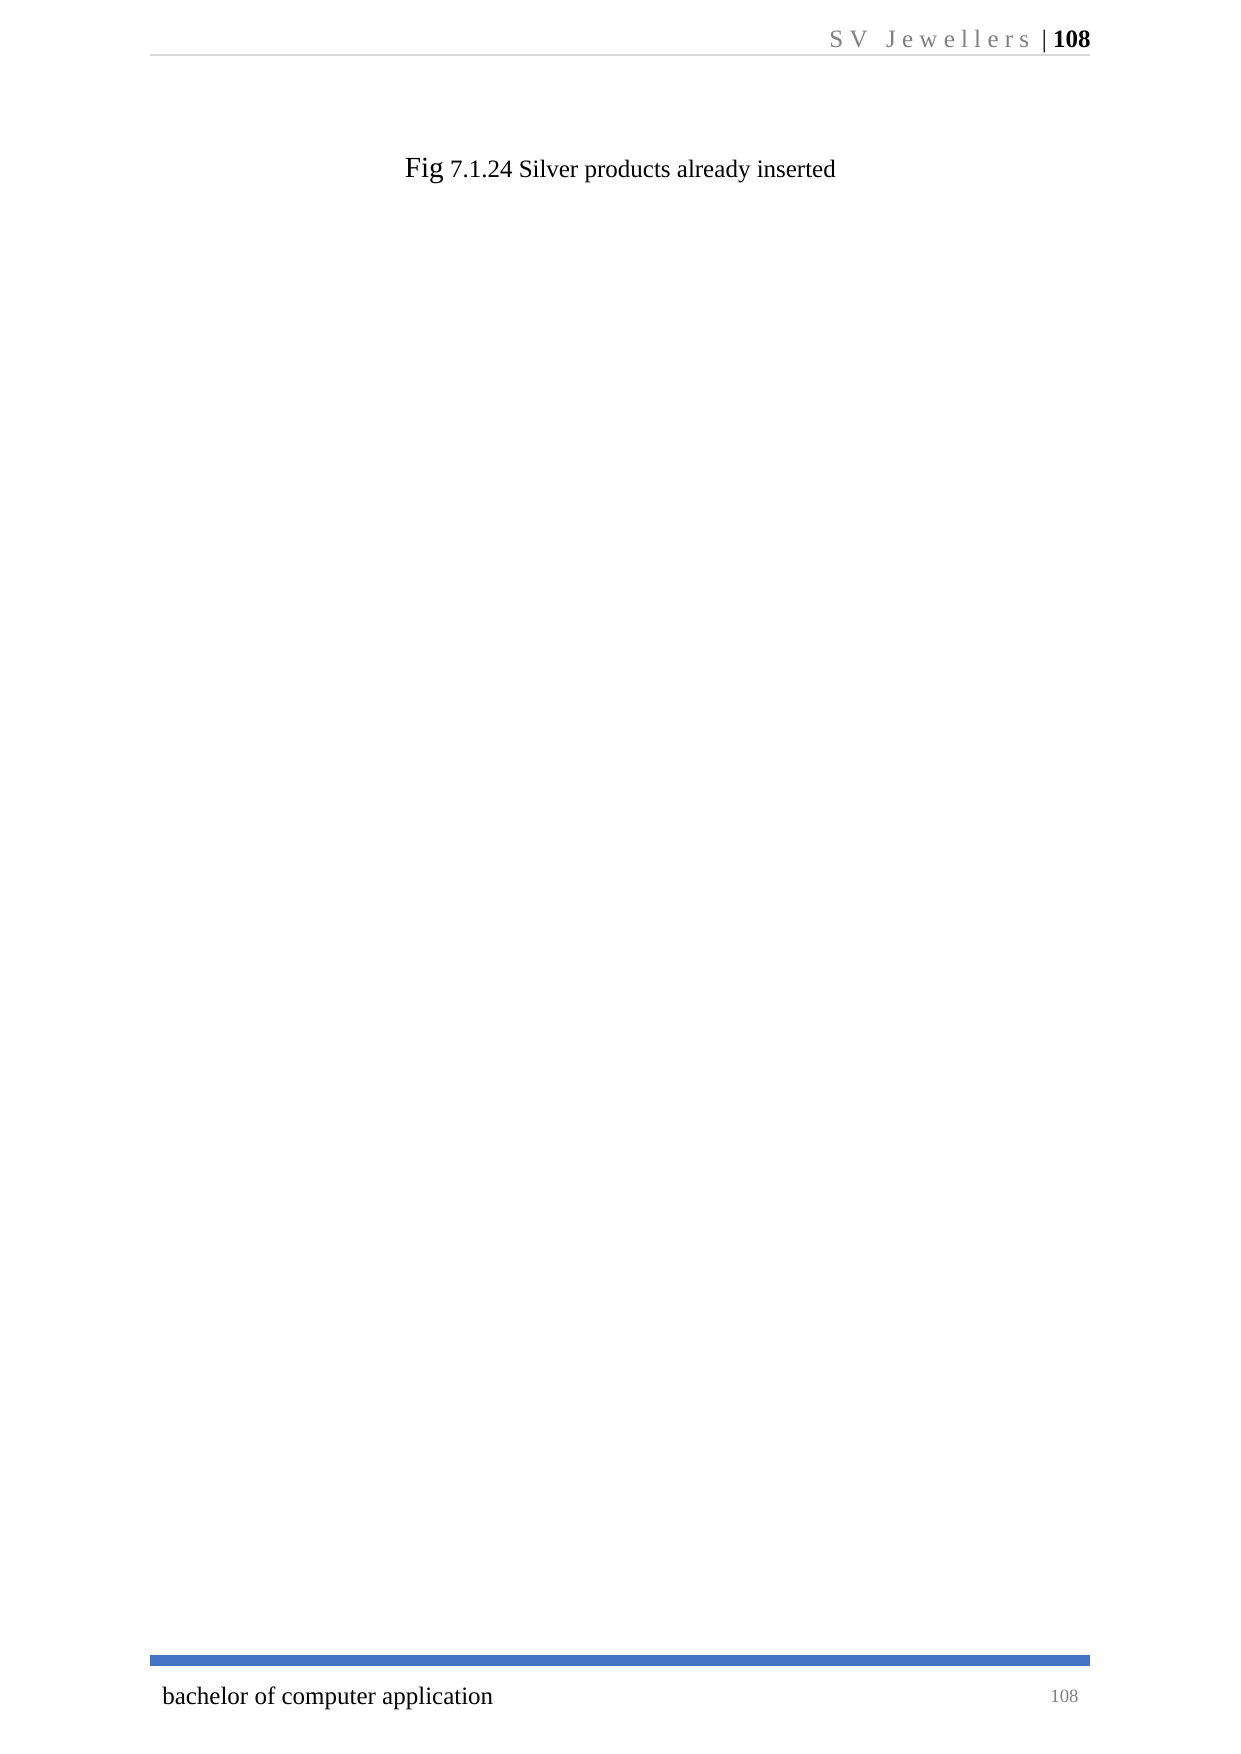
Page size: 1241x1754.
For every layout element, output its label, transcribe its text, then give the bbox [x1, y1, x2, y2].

text Fig 7.1.24 Silver products already inserted [150, 150, 1090, 183]
